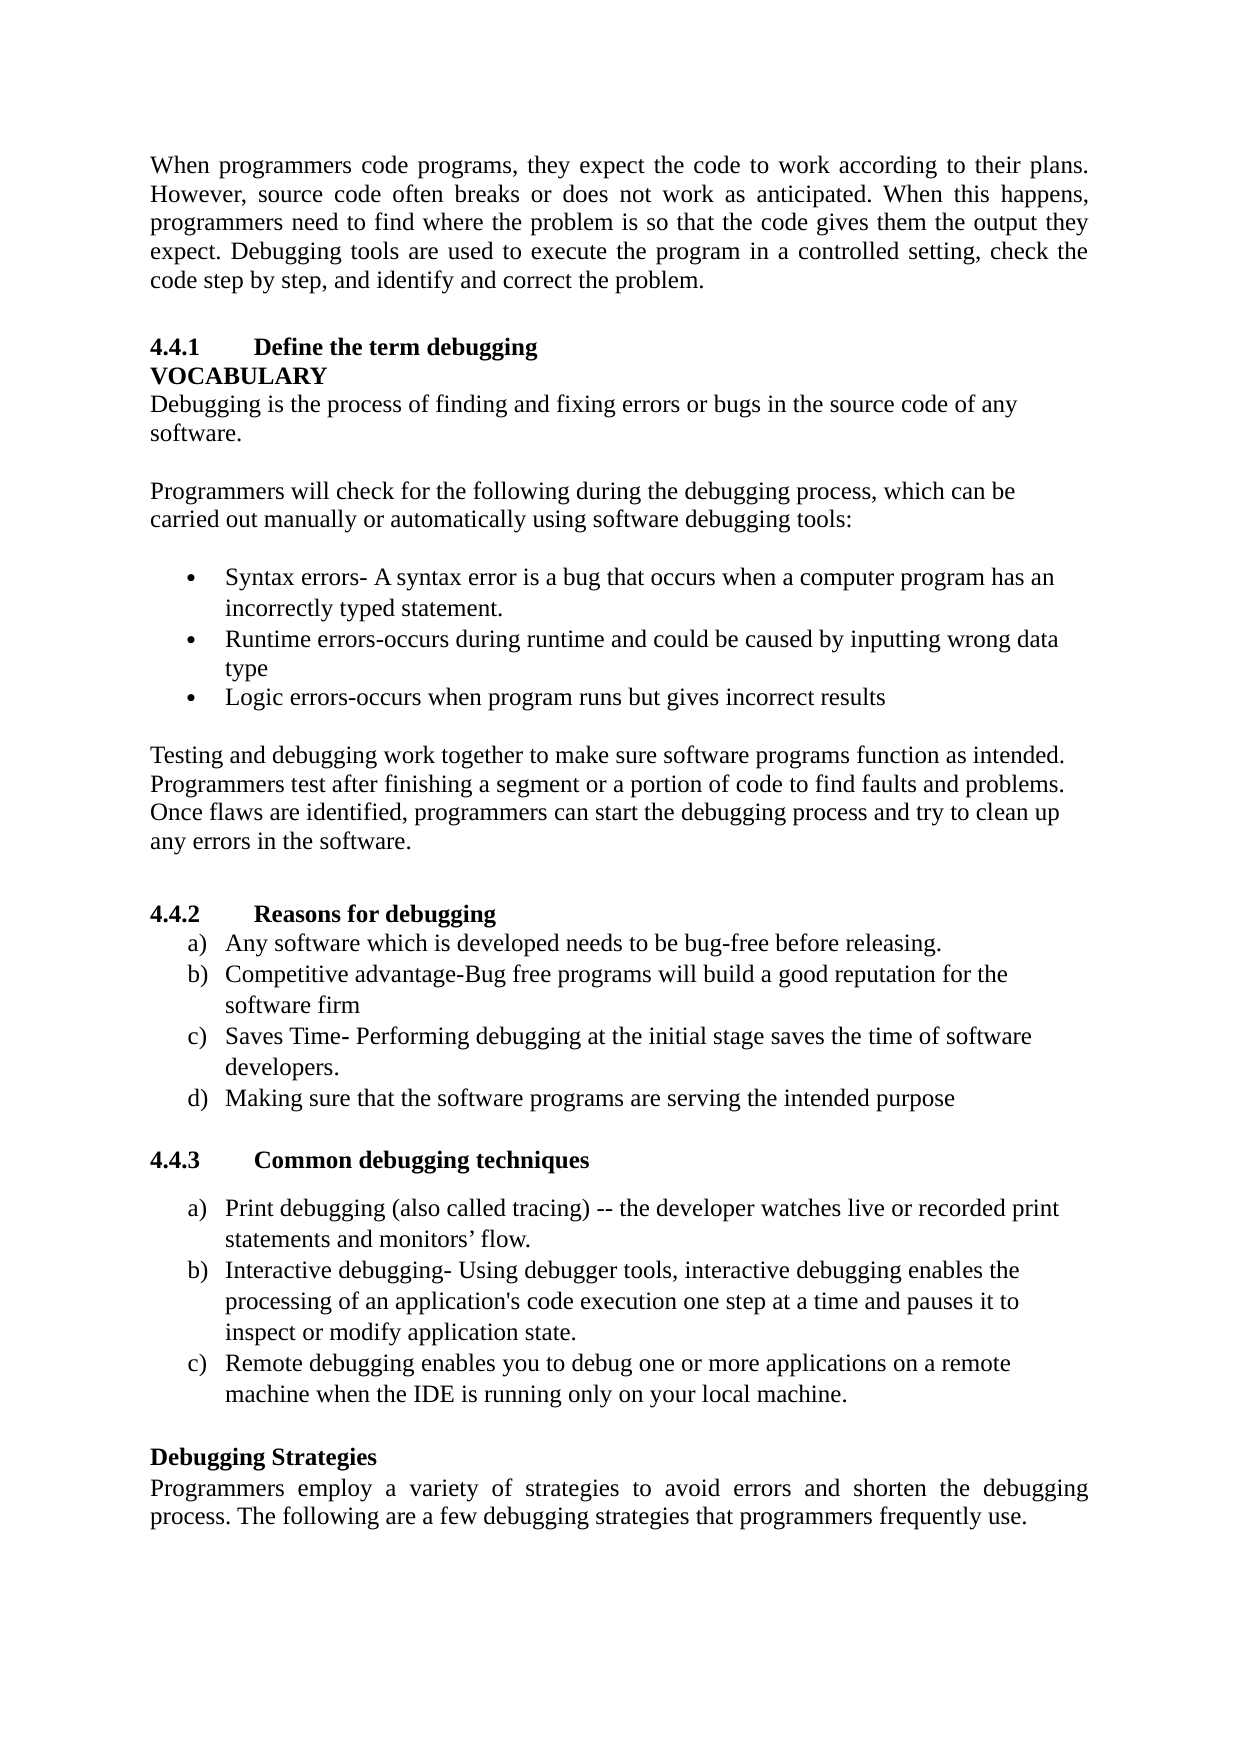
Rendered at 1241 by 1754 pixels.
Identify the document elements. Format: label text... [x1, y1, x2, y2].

list Saves Time- Performing debugging at the initial stage saves the time of software developers. [187, 1021, 1090, 1081]
text Testing and debugging work together to make sure software programs function as intended. Programmers test after finishing a segment or a portion of code to find faults and problems. Once flaws are identified, programmers can start the debugging process and try to clean up any errors in the software. [150, 740, 1090, 855]
list Runtime errors-occurs during runtime and could be caused by inputting wrong data type [187, 624, 1090, 682]
list Syntax errors- A syntax error is a bug that occurs when a computer program has an incorrectly typed statement. [187, 562, 1090, 622]
list Making sure that the software programs are serving the intended purpose [187, 1083, 1090, 1112]
text Debugging is the process of finding and fixing errors or bugs in the source code of any software. [150, 389, 1090, 447]
text Programmers employ a variety of strategies to avoid errors and shorten the debugging process. The following are a few debugging strategies that programmers frequently use. [150, 1473, 1090, 1530]
list Competitive advantage-Bug free programs will build a good reputation for the software firm [187, 959, 1090, 1019]
text When programmers code programs, they expect the code to work according to their plans. However, source code often breaks or does not work as anticipated. When this happens, programmers need to find where the problem is so that the code gives them the output they expect. Debugging tools are used to execute the program in a controlled setting, check the code step by step, and identify and correct the problem. [150, 150, 1090, 294]
text Debugging Strategies [150, 1442, 1090, 1470]
text VOCABULARY [150, 361, 1090, 389]
list Logic errors-occurs when program runs but gives incorrect results [187, 682, 1090, 711]
subtitle 4.4.3 Common debugging techniques [150, 1145, 1090, 1174]
text Programmers will check for the following during the debugging process, which can be carried out manually or automatically using software debugging tools: [150, 476, 1090, 533]
list Any software which is developed needs to be bug-free before releasing. [187, 928, 1090, 957]
list Print debugging (also called tracing) -- the developer watches live or recorded print statements and monitors’ flow. [187, 1193, 1090, 1253]
subtitle 4.4.2 Reasons for debugging [150, 899, 1090, 928]
subtitle 4.4.1 Define the term debugging [150, 332, 1090, 361]
list Interactive debugging- Using debugger tools, interactive debugging enables the processing of an application's code execution one step at a time and pauses it to inspect or modify application state. [187, 1255, 1090, 1346]
list Remote debugging enables you to debug one or more applications on a remote machine when the IDE is running only on your local machine. [187, 1348, 1090, 1408]
